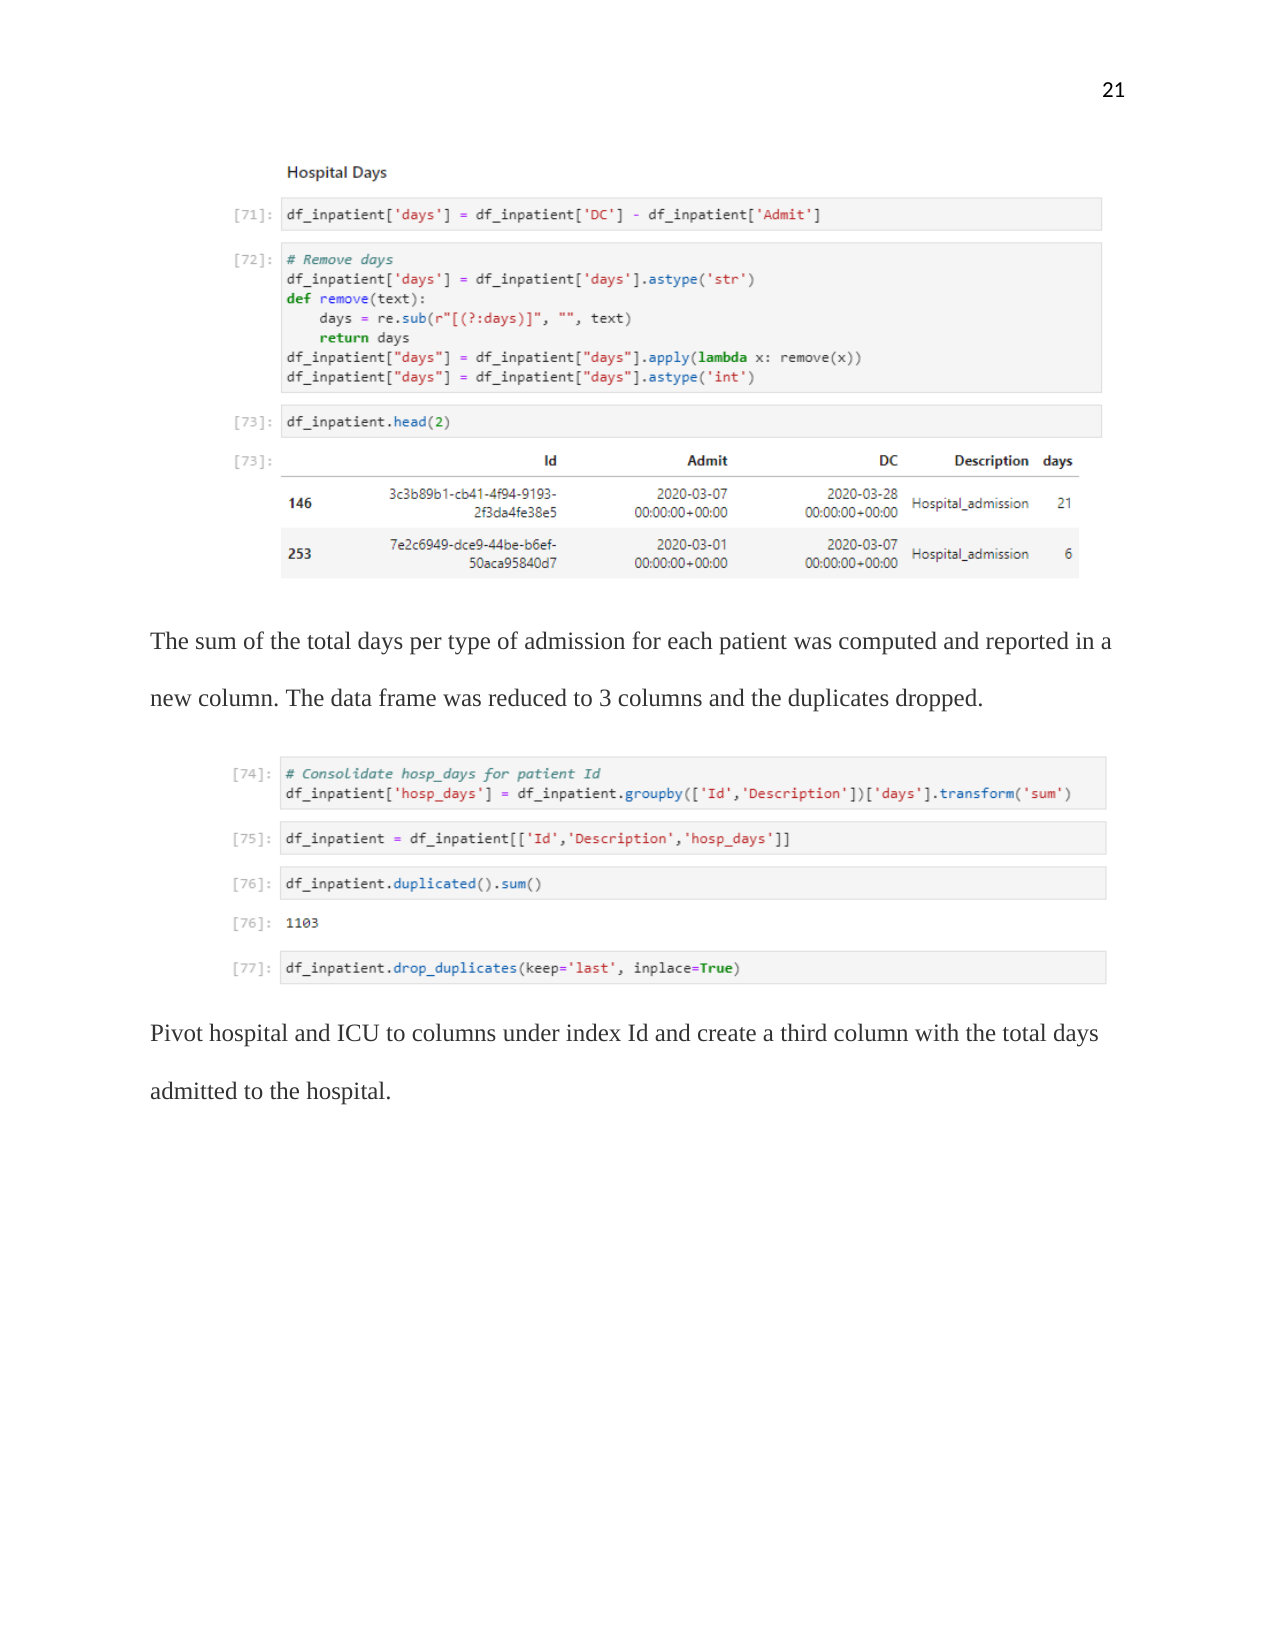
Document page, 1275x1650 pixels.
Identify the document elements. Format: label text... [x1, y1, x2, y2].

picture [225, 741, 1116, 990]
picture [225, 150, 1113, 598]
text Pivot hospital and ICU to columns under index Id and create a third column with the total days admitted to the hospital. [150, 1018, 1125, 1104]
text The sum of the total days per type of admission for each patient was computed and reported in a new column. The data frame was reduced to 3 columns and the duplicates dropped. [150, 626, 1125, 712]
